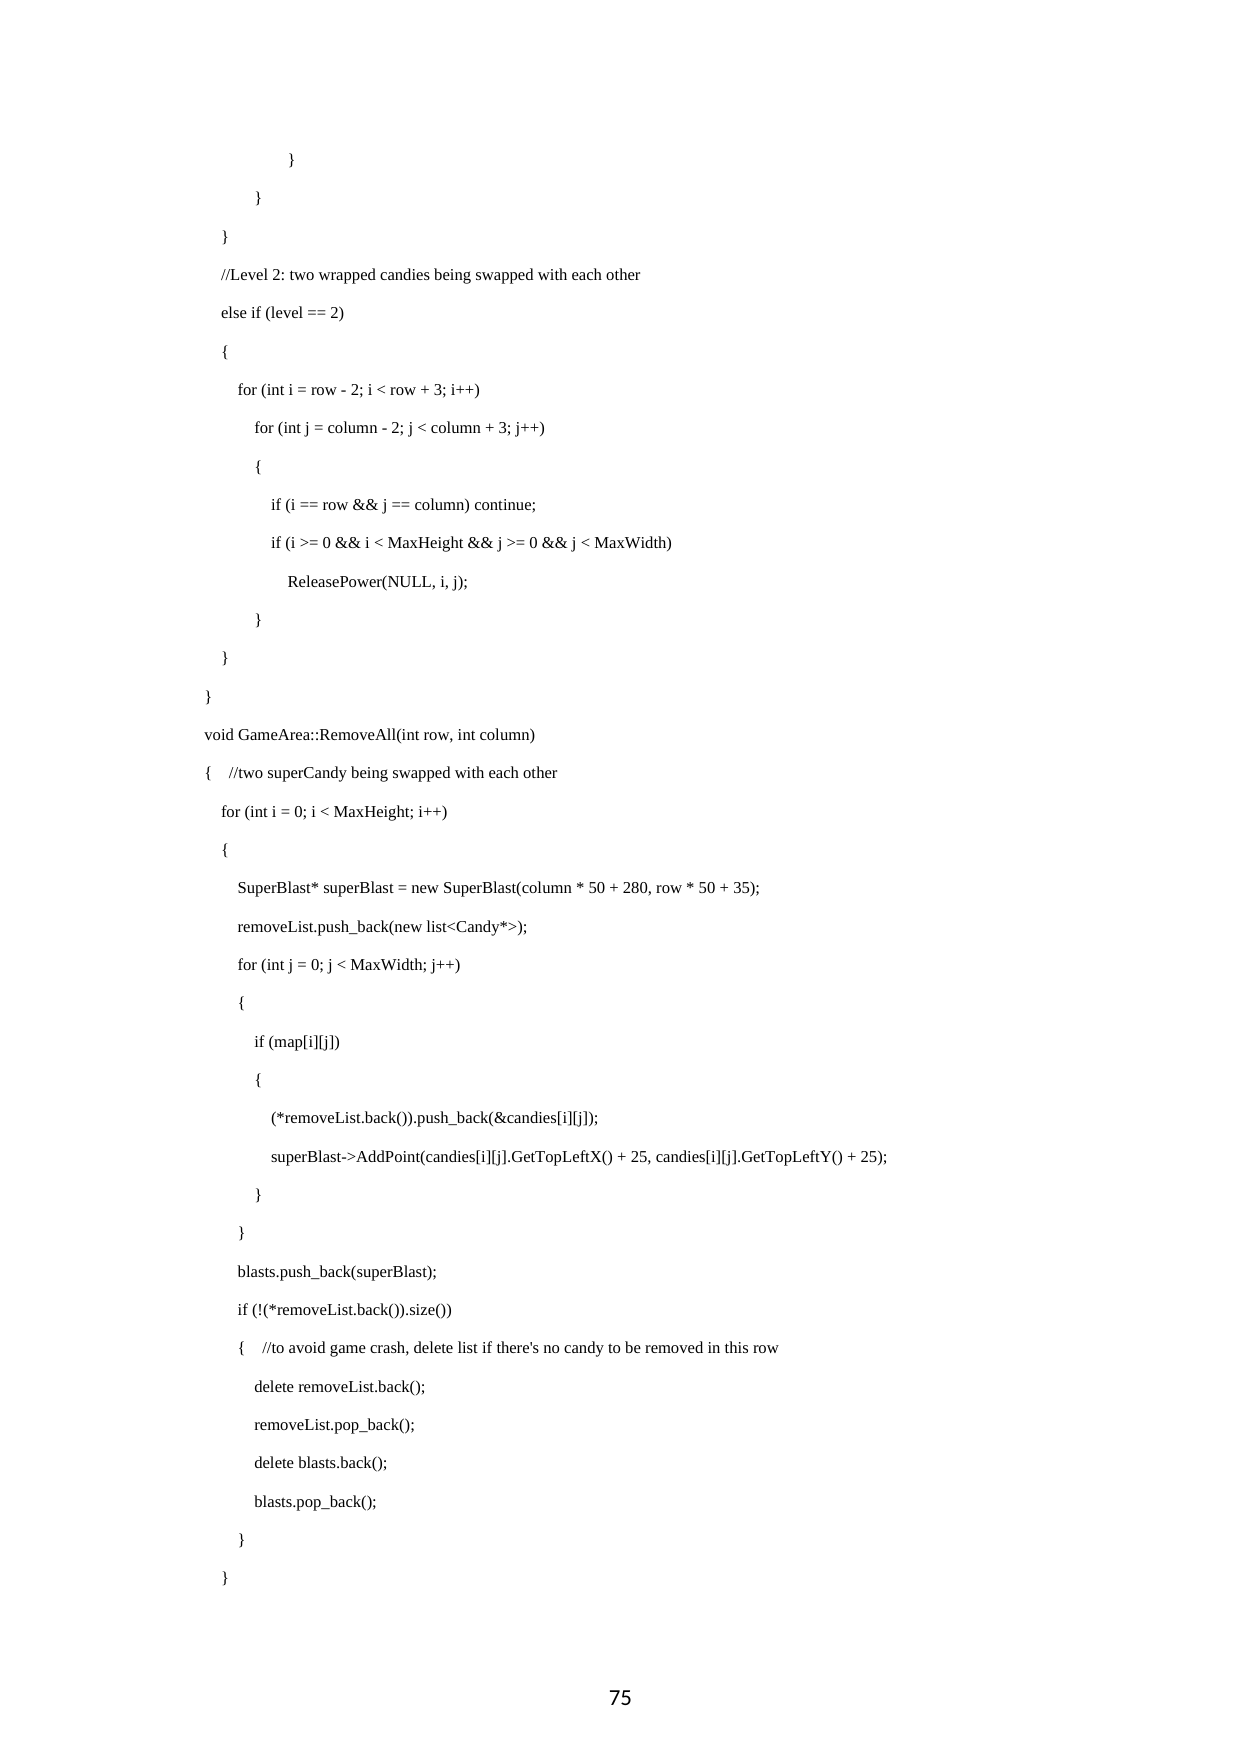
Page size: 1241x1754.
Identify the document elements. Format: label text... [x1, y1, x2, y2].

list blasts.push_back(superBlast); [187, 1262, 1053, 1281]
list } [187, 150, 1053, 169]
list if (map[i][j]) [187, 1032, 1053, 1051]
list if (i >= 0 && i < MaxHeight && j >= 0 && j < MaxWidth) [187, 533, 1053, 552]
list { //to avoid game crash, delete list if there's no candy to be removed in this row [187, 1338, 1053, 1357]
list else if (level == 2) [187, 303, 1053, 322]
list //Level 2: two wrapped candies being swapped with each other [187, 265, 1053, 284]
list { [187, 457, 1053, 476]
list removeList.pop_back(); [187, 1415, 1053, 1434]
list { [187, 993, 1053, 1012]
list for (int i = row - 2; i < row + 3; i++) [187, 380, 1053, 399]
list { [187, 1070, 1053, 1089]
list for (int j = column - 2; j < column + 3; j++) [187, 418, 1053, 437]
list } [187, 610, 1053, 629]
list delete removeList.back(); [187, 1377, 1053, 1396]
list if (i == row && j == column) continue; [187, 495, 1053, 514]
list blasts.pop_back(); [187, 1492, 1053, 1511]
list } [187, 1223, 1053, 1242]
list } [187, 188, 1053, 207]
list (*removeList.back()).push_back(&candies[i][j]); [187, 1108, 1053, 1127]
list } [187, 227, 1053, 246]
list SuperBlast* superBlast = new SuperBlast(column * 50 + 280, row * 50 + 35); [187, 878, 1053, 897]
list void GameArea::RemoveAll(int row, int column) [187, 725, 1053, 744]
list delete blasts.back(); [187, 1453, 1053, 1472]
list } [187, 1185, 1053, 1204]
list superBlast->AddPoint(candies[i][j].GetTopLeftX() + 25, candies[i][j].GetTopLeftY() + 25); [187, 1147, 1053, 1166]
list ReleasePower(NULL, i, j); [187, 572, 1053, 591]
list { //two superCandy being swapped with each other [187, 763, 1053, 782]
list } [187, 1568, 1053, 1587]
list { [187, 342, 1053, 361]
list } [187, 648, 1053, 667]
list { [187, 840, 1053, 859]
list for (int i = 0; i < MaxHeight; i++) [187, 802, 1053, 821]
list if (!(*removeList.back()).size()) [187, 1300, 1053, 1319]
list } [187, 687, 1053, 706]
list removeList.push_back(new list<Candy*>); [187, 917, 1053, 936]
list for (int j = 0; j < MaxWidth; j++) [187, 955, 1053, 974]
list } [187, 1530, 1053, 1549]
